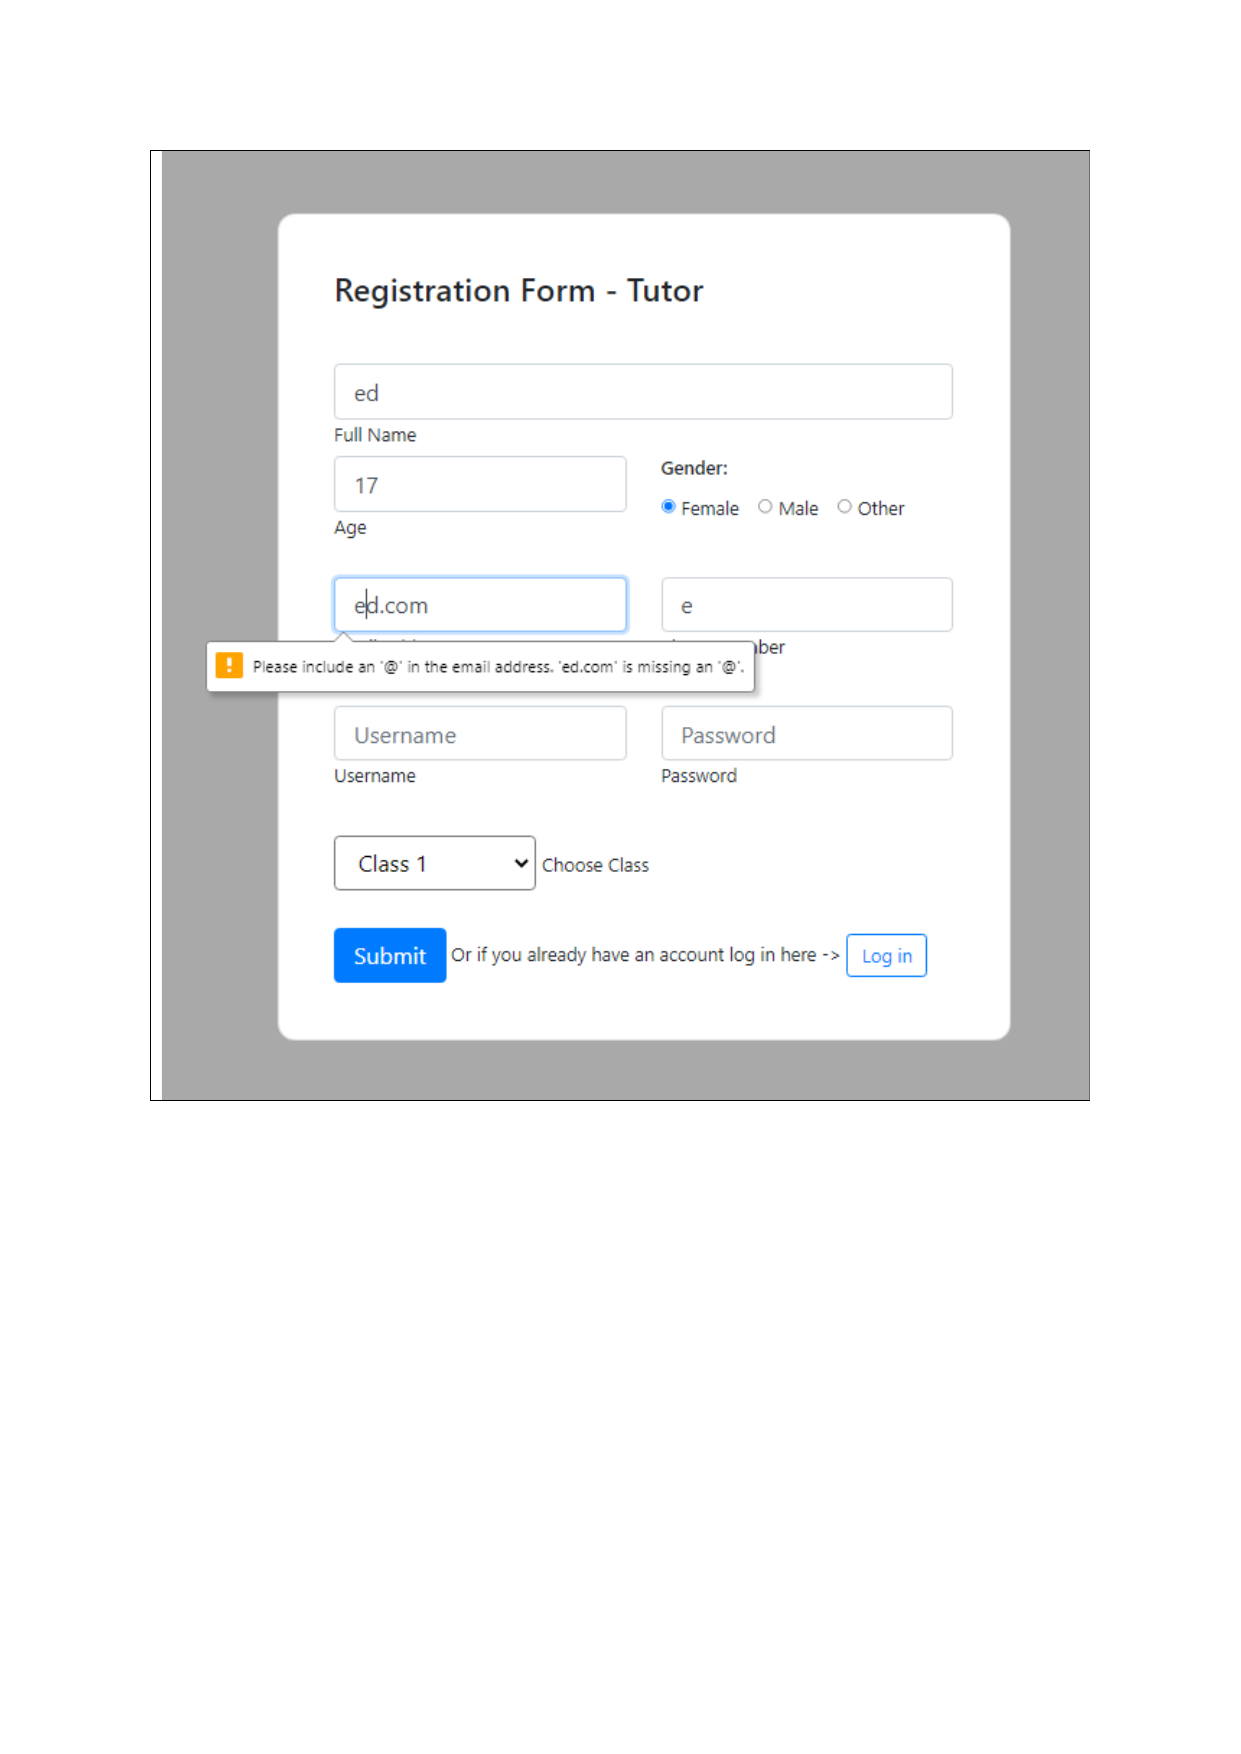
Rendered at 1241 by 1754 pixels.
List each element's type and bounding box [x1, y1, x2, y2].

table_cell [151, 151, 161, 1100]
picture [161, 151, 1090, 1100]
